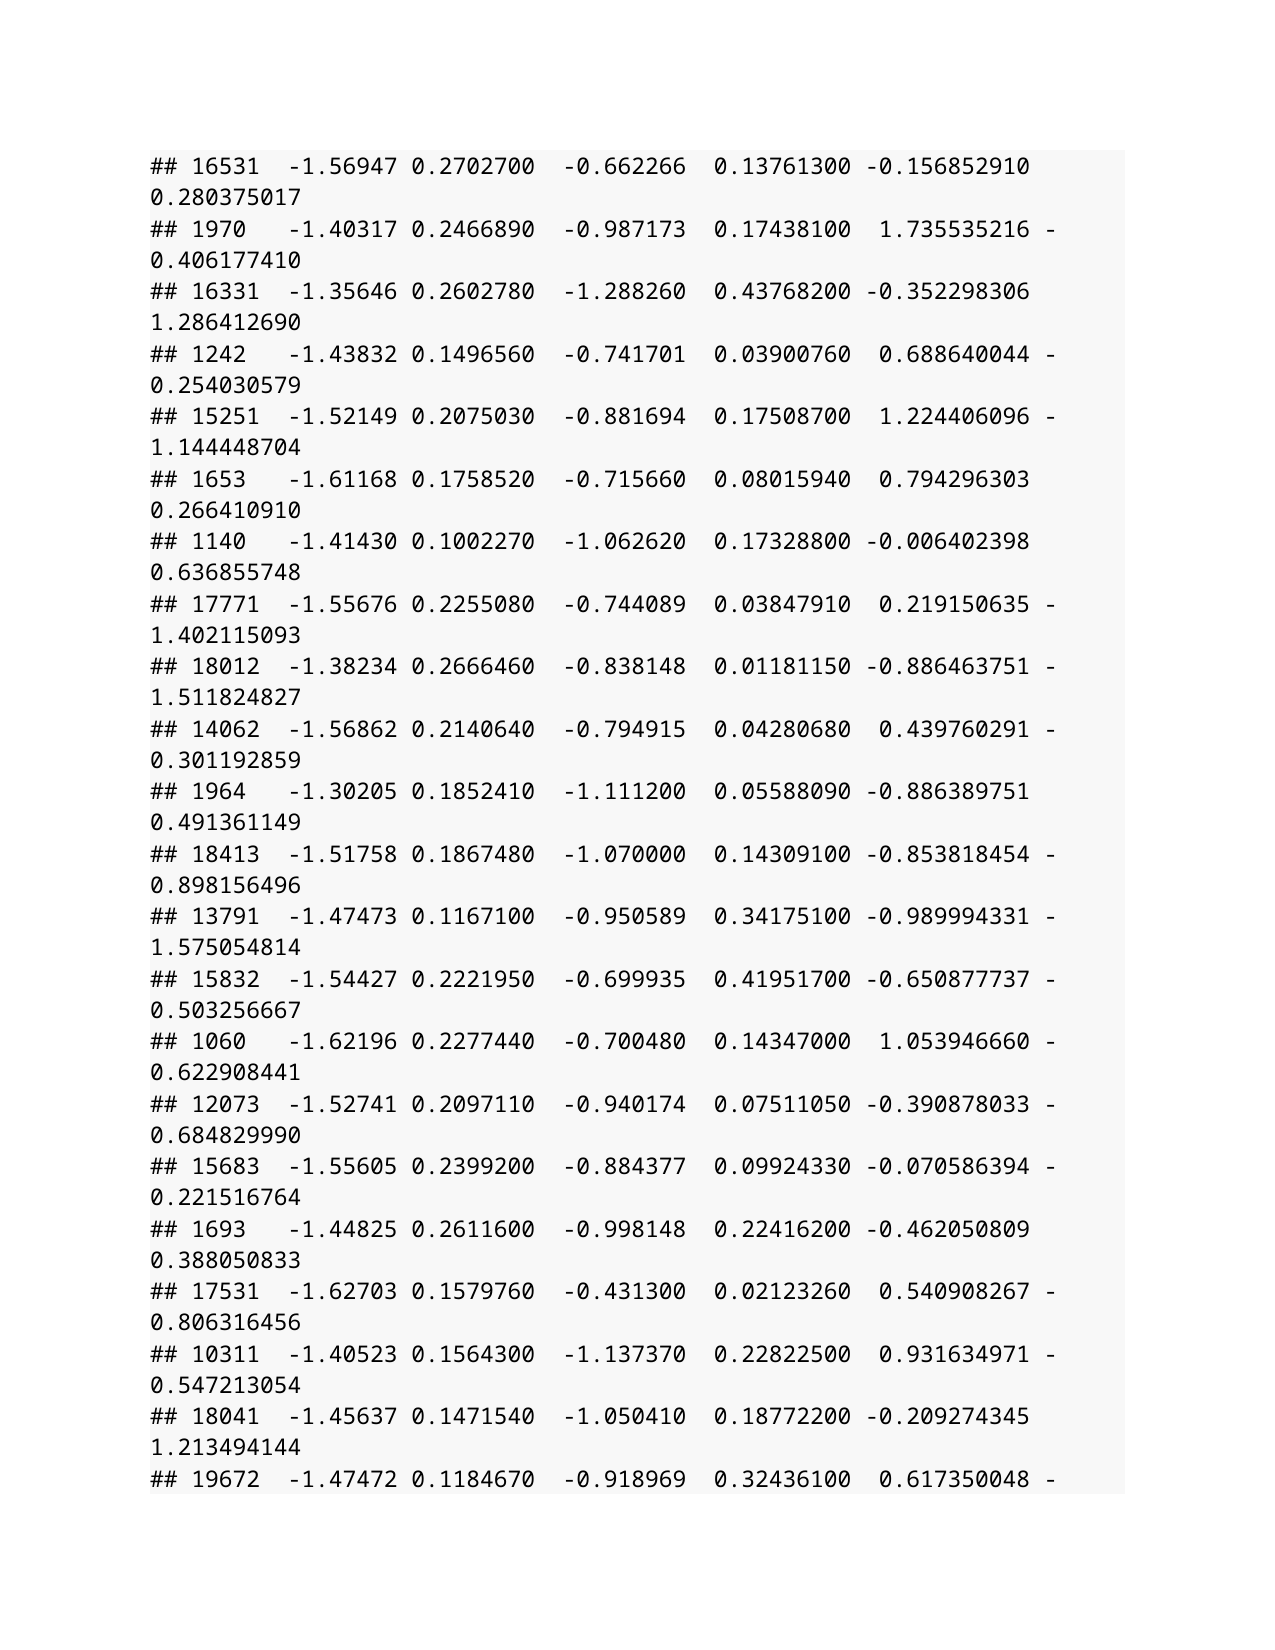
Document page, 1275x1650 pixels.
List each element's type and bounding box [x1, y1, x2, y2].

text [150, 150, 1125, 1494]
